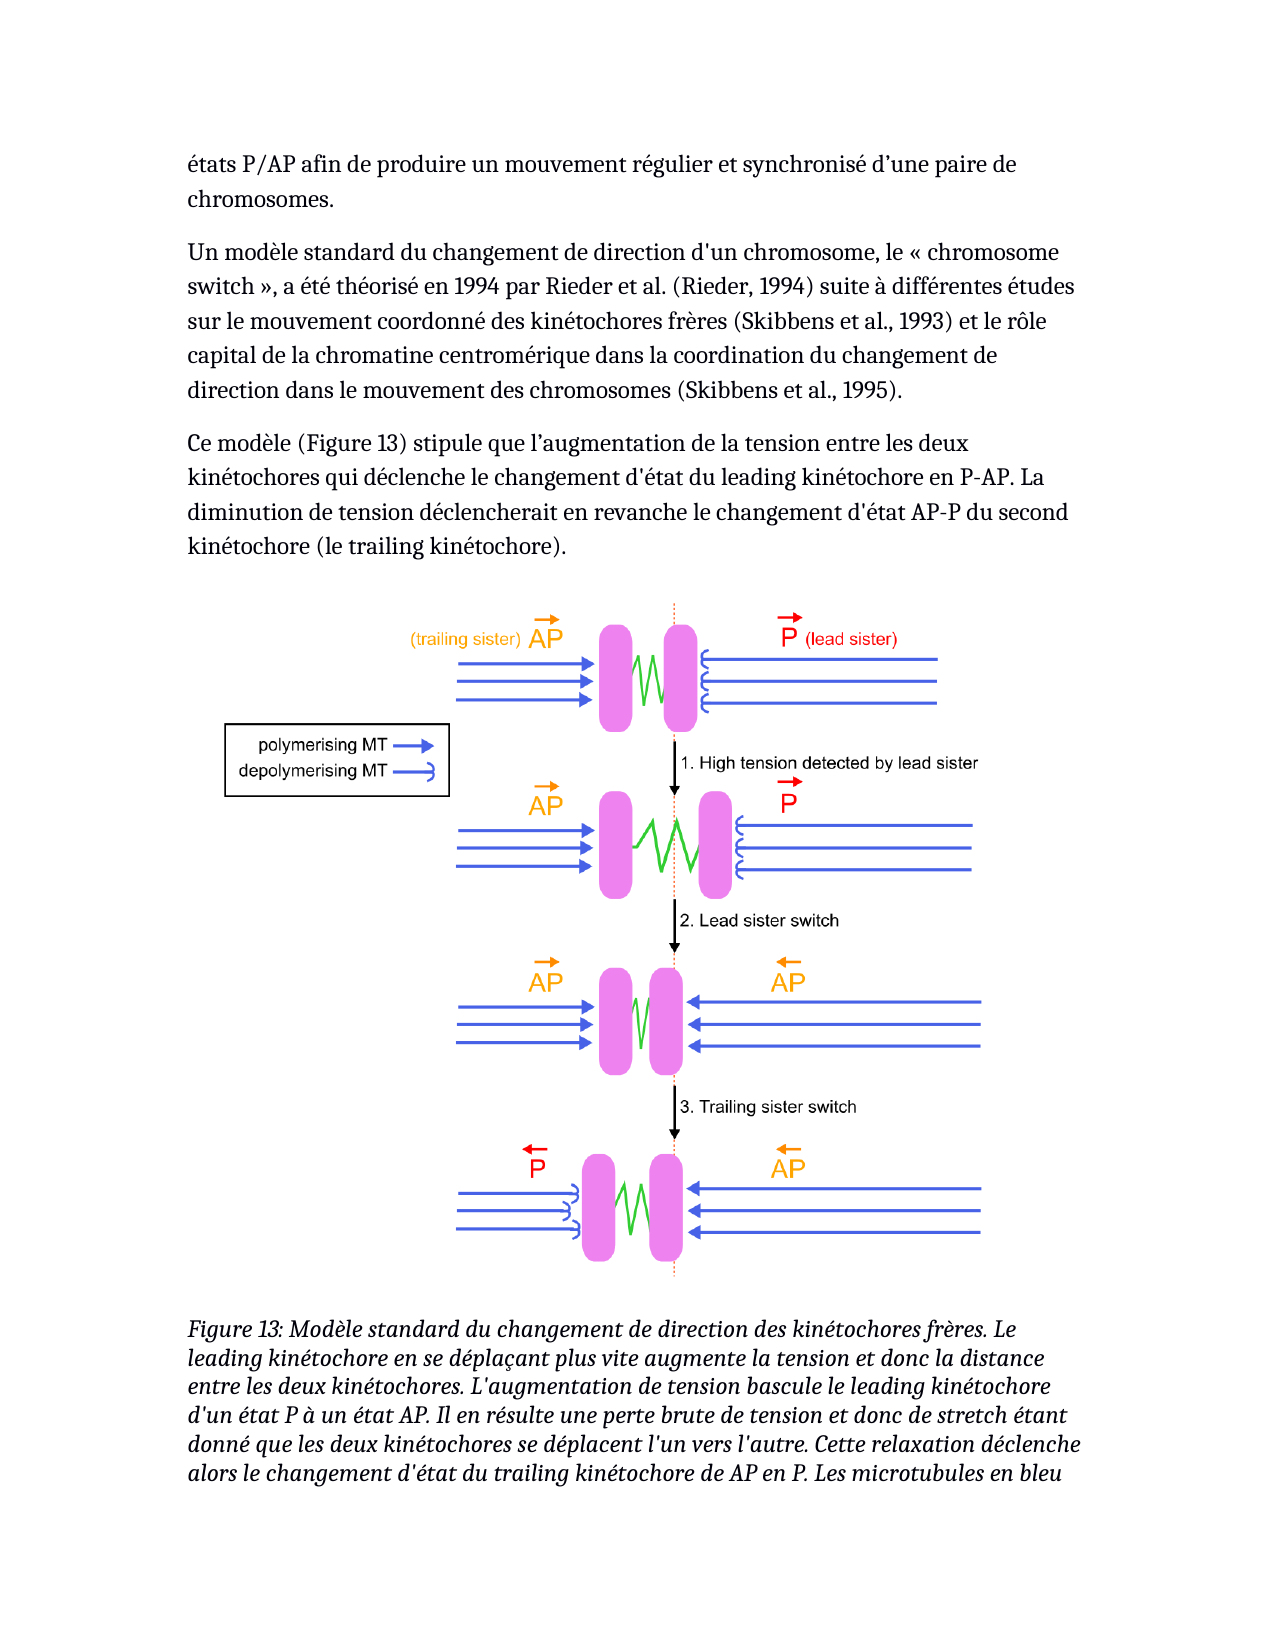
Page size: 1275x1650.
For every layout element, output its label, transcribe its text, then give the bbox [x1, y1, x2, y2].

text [187, 1315, 1087, 1487]
picture [206, 585, 998, 1294]
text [187, 150, 1087, 213]
text Un modèle standard du changement de direction d'un chromosome, le « chromosome switch », a été théorisé en 1994 par Rieder et al. (Rieder, 1994) suite à différentes études sur le mouvement coordonné des kinétochores frères (Skibbens et al., 1993) et le rôle capital de la chromatine centromérique dans la coordination du changement de direction dans le mouvement des chromosomes (Skibbens et al., 1995). [187, 238, 1087, 404]
text Ce modèle (Figure 13) stipule que l’augmentation de la tension entre les deux kinétochores qui déclenche le changement d'état du leading kinétochore en P-AP. La diminution de tension déclencherait en revanche le changement d'état AP-P du second kinétochore (le trailing kinétochore). [187, 429, 1087, 561]
